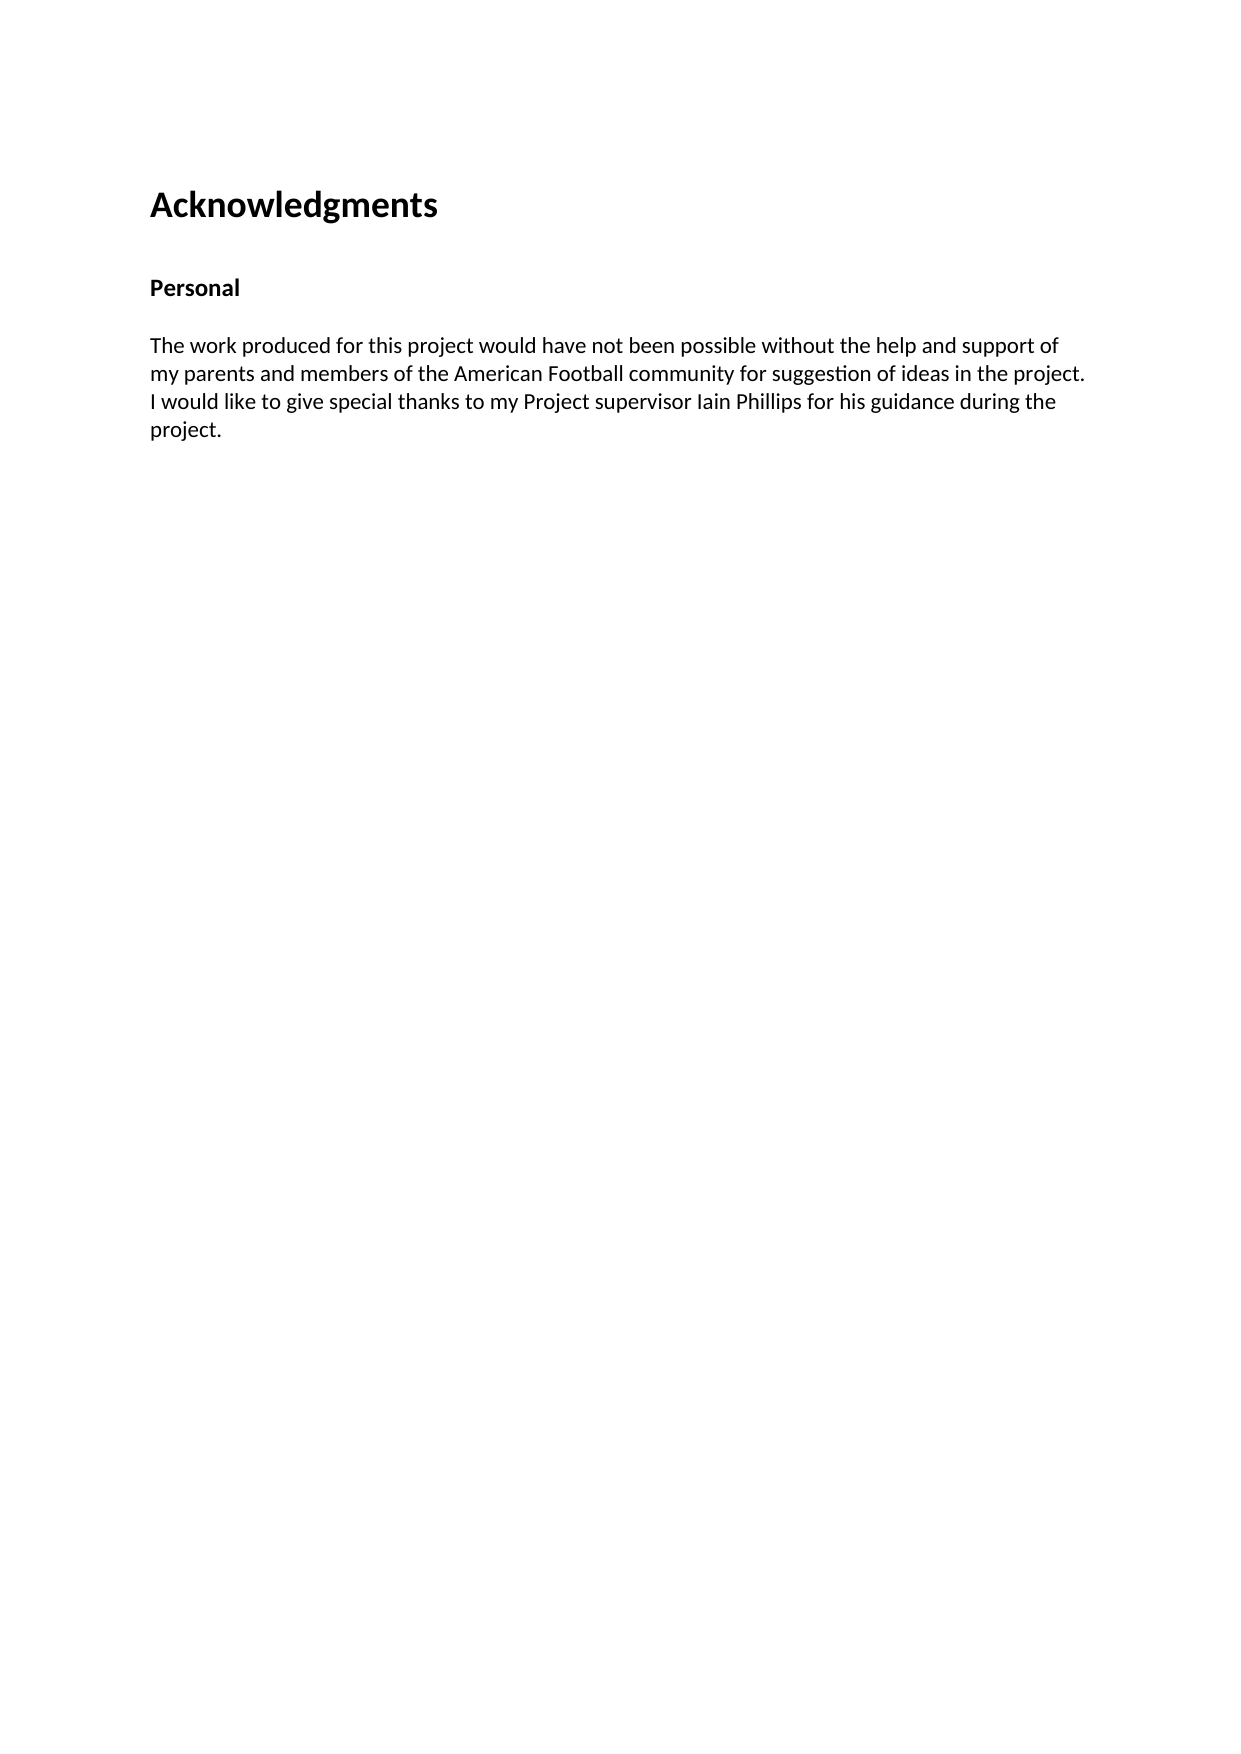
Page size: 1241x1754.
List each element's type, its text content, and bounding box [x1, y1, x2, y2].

text Personal [150, 272, 1090, 303]
text Acknowledgments [150, 181, 1090, 226]
text The work produced for this project would have not been possible without the help and support of my parents and members of the American Football community for suggestion of ideas in the project. I would like to give special thanks to my Project supervisor Iain Phillips for his guidance during the project. [150, 331, 1090, 443]
